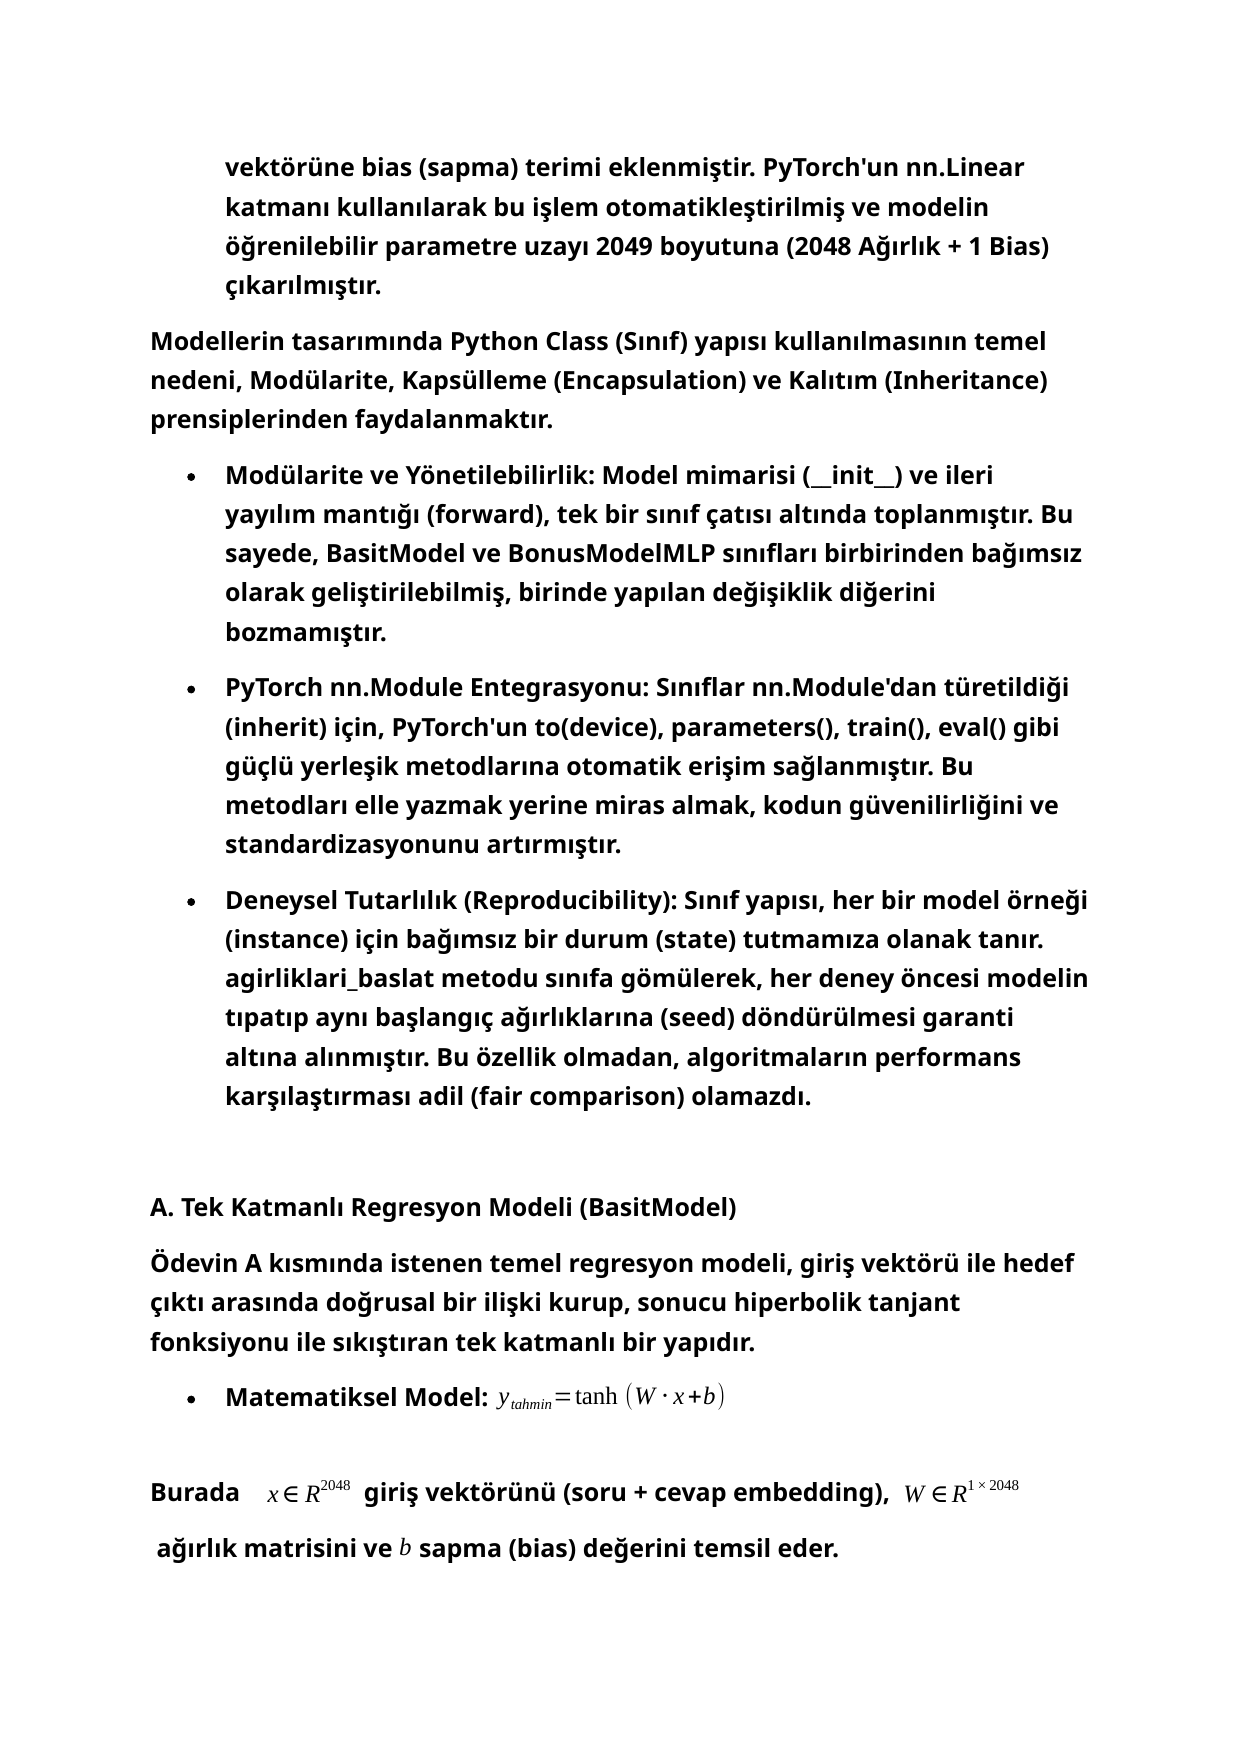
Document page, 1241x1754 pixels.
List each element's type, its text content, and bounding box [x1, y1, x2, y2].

text Ödevin A kısmında istenen temel regresyon modeli, giriş vektörü ile hedef çıktı arasında doğrusal bir ilişki kurup, sonucu hiperbolik tanjant fonksiyonu ile sıkıştıran tek katmanlı bir yapıdır. [150, 1246, 1090, 1358]
text ağırlık matrisini ve sapma (bias) değerini temsil eder. [150, 1531, 1090, 1565]
text A. Tek Katmanlı Regresyon Modeli (BasitModel) [150, 1190, 1090, 1224]
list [187, 150, 1090, 302]
list Matematiksel Model: [187, 1380, 1090, 1414]
list Modülarite ve Yönetilebilirlik: Model mimarisi (__init__) ve ileri yayılım mantığı (forward), tek bir sınıf çatısı altında toplanmıştır. Bu sayede, BasitModel ve BonusModelMLP sınıfları birbirinden bağımsız olarak geliştirilebilmiş, birinde yapılan değişiklik diğerini bozmamıştır. [187, 457, 1090, 648]
text Burada giriş vektörünü (soru + cevap embedding), [150, 1436, 1090, 1509]
list Deneysel Tutarlılık (Reproducibility): Sınıf yapısı, her bir model örneği (instance) için bağımsız bir durum (state) tutmamıza olanak tanır. agirliklari_baslat metodu sınıfa gömülerek, her deney öncesi modelin tıpatıp aynı başlangıç ağırlıklarına (seed) döndürülmesi garanti altına alınmıştır. Bu özellik olmadan, algoritmaların performans karşılaştırması adil (fair comparison) olamazdı. [187, 882, 1090, 1112]
list PyTorch nn.Module Entegrasyonu: Sınıflar nn.Module'dan türetildiği (inherit) için, PyTorch'un to(device), parameters(), train(), eval() gibi güçlü yerleşik metodlarına otomatik erişim sağlanmıştır. Bu metodları elle yazmak yerine miras almak, kodun güvenilirliğini ve standardizasyonunu artırmıştır. [187, 670, 1090, 861]
text Modellerin tasarımında Python Class (Sınıf) yapısı kullanılmasının temel nedeni, Modülarite, Kapsülleme (Encapsulation) ve Kalıtım (Inheritance) prensiplerinden faydalanmaktır. [150, 323, 1090, 436]
